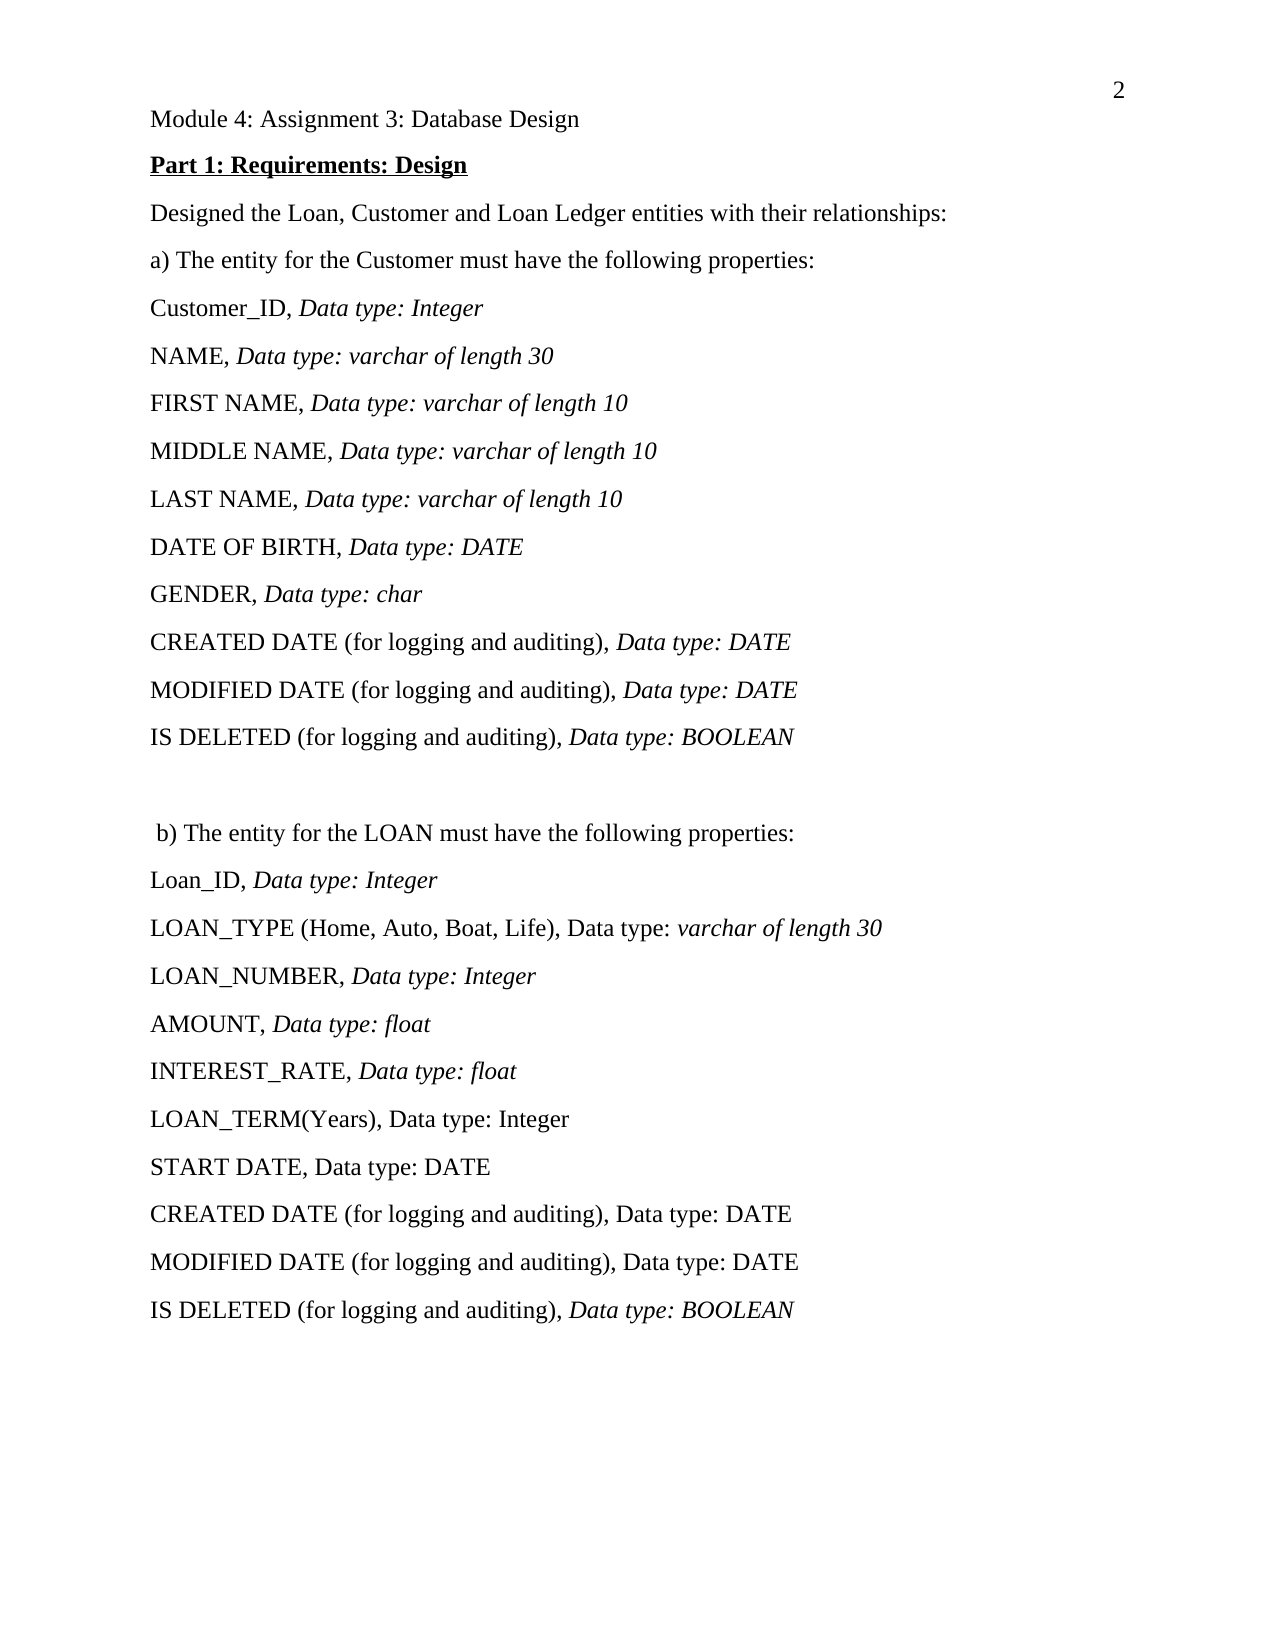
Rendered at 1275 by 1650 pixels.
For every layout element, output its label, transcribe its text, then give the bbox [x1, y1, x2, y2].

text Designed the Loan, Customer and Loan Ledger entities with their relationships: [150, 198, 1125, 226]
text MODIFIED DATE (for logging and auditing), Data type: DATE [150, 675, 1125, 703]
text MODIFIED DATE (for logging and auditing), Data type: DATE [150, 1247, 1125, 1276]
text GENDER, Data type: char [150, 579, 1125, 608]
text NAME, Data type: varchar of length 30 [150, 341, 1125, 369]
text FIRST NAME, Data type: varchar of length 10 [150, 388, 1125, 417]
text MIDDLE NAME, Data type: varchar of length 10 [150, 436, 1125, 465]
text START DATE, Data type: DATE [150, 1152, 1125, 1181]
text LOAN_TYPE (Home, Auto, Boat, Life), Data type: varchar of length 30 [150, 913, 1125, 942]
text LOAN_NUMBER, Data type: Integer [150, 961, 1125, 990]
text DATE OF BIRTH, Data type: DATE [150, 532, 1125, 560]
text IS DELETED (for logging and auditing), Data type: BOOLEAN [150, 1295, 1125, 1324]
text AMOUNT, Data type: float [150, 1009, 1125, 1037]
text LOAN_TERM(Years), Data type: Integer [150, 1104, 1125, 1133]
text LAST NAME, Data type: varchar of length 10 [150, 484, 1125, 513]
text Customer_ID, Data type: Integer [150, 293, 1125, 322]
text Loan_ID, Data type: Integer [150, 866, 1125, 894]
text CREATED DATE (for logging and auditing), Data type: DATE [150, 627, 1125, 656]
text INTEREST_RATE, Data type: float [150, 1056, 1125, 1085]
text a) The entity for the Customer must have the following properties: [150, 245, 1125, 274]
text b) The entity for the LOAN must have the following properties: [150, 818, 1125, 847]
text Part 1: Requirements: Design [150, 150, 1125, 179]
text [150, 1199, 1125, 1228]
text IS DELETED (for logging and auditing), Data type: BOOLEAN [150, 722, 1125, 751]
